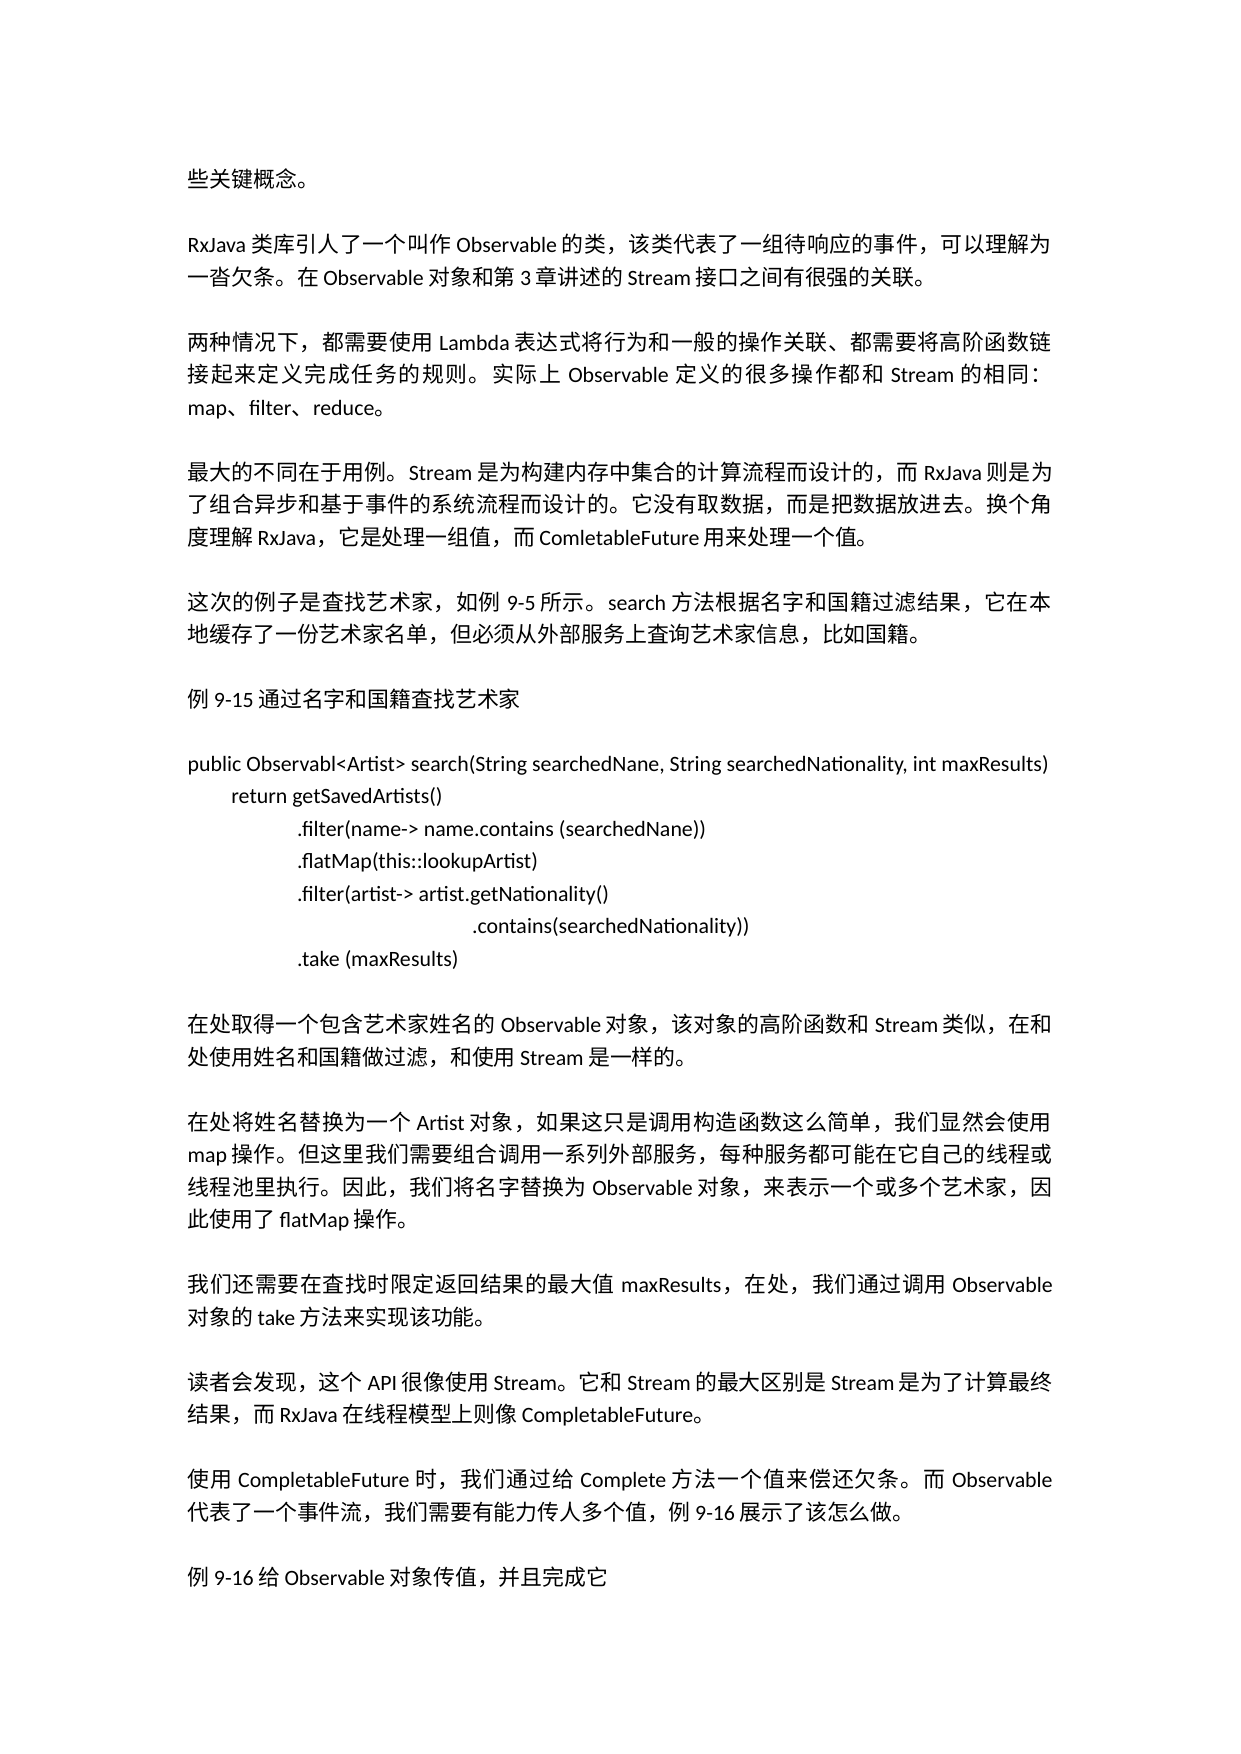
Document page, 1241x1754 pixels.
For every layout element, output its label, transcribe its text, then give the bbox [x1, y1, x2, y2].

text 例9-15通过名字和国籍査找艺术家 [187, 682, 1053, 714]
text 读者会发现，这个API很像使用Stream。它和Stream的最大区别是Stream是为了计算最终结果，而RxJava在线程模型上则像CompletableFuture。 [187, 1364, 1053, 1429]
text public Observabl<Artist> search(String searchedNane, String searchedNationality, int maxResults) [187, 747, 1053, 779]
text .filter(name-> name.contains (searchedNane)) [231, 812, 1053, 844]
text 在处将姓名替换为一个Artist对象，如果这只是调用构造函数这么简单，我们显然会使用map操作。但这里我们需要组合调用一系列外部服务，每种服务都可能在它自己的线程或线程池里执行。因此，我们将名字替换为Observable对象，来表示一个或多个艺术家，因此使用了flatMap操作。 [187, 1104, 1053, 1234]
text .flatMap(this::lookupArtist) [253, 844, 1053, 877]
text RxJava类库引人了一个叫作Observable的类，该类代表了一组待响应的事件，可以理解为一沓欠条。在Observable对象和第3章讲述的Stream接口之间有很强的关联。 [187, 227, 1053, 292]
text return getSavedArtists() [187, 779, 1053, 812]
text 两种情况下，都需要使用Lambda表达式将行为和一般的操作关联、都需要将高阶函数链接起来定义完成任务的规则。实际上Observable定义的很多操作都和Stream的相同：map、filter、reduce。 [187, 324, 1053, 422]
text .take (maxResults) [253, 942, 1053, 974]
text 我们还需要在査找时限定返回结果的最大值maxResults，在处，我们通过调用Observable对象的take方法来实现该功能。 [187, 1267, 1053, 1332]
text .contains(searchedNationality)) [406, 909, 1053, 942]
text 例9-16给Observable对象传值，并且完成它 [187, 1559, 1053, 1592]
text .filter(artist-> artist.getNationality() [253, 877, 1053, 909]
text 最大的不同在于用例。Stream是为构建内存中集合的计算流程而设计的，而RxJava则是为了组合异步和基于事件的系统流程而设计的。它没有取数据，而是把数据放进去。换个角度理解RxJava，它是处理一组值，而ComletableFuture用来处理一个值。 [187, 454, 1053, 552]
text 使用CompletableFuture时，我们通过给Complete方法一个值来偿还欠条。而Observable代表了一个事件流，我们需要有能力传人多个值，例9-16展示了该怎么做。 [187, 1462, 1053, 1527]
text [187, 162, 1053, 194]
text 这次的例子是査找艺术家，如例9-5所示。search方法根据名字和国籍过滤结果，它在本地缓存了一份艺术家名单，但必须从外部服务上査询艺术家信息，比如国籍。 [187, 584, 1053, 649]
text 在处取得一个包含艺术家姓名的Observable对象，该对象的高阶函数和Stream类似，在和处使用姓名和国籍做过滤，和使用Stream是一样的。 [187, 1007, 1053, 1072]
